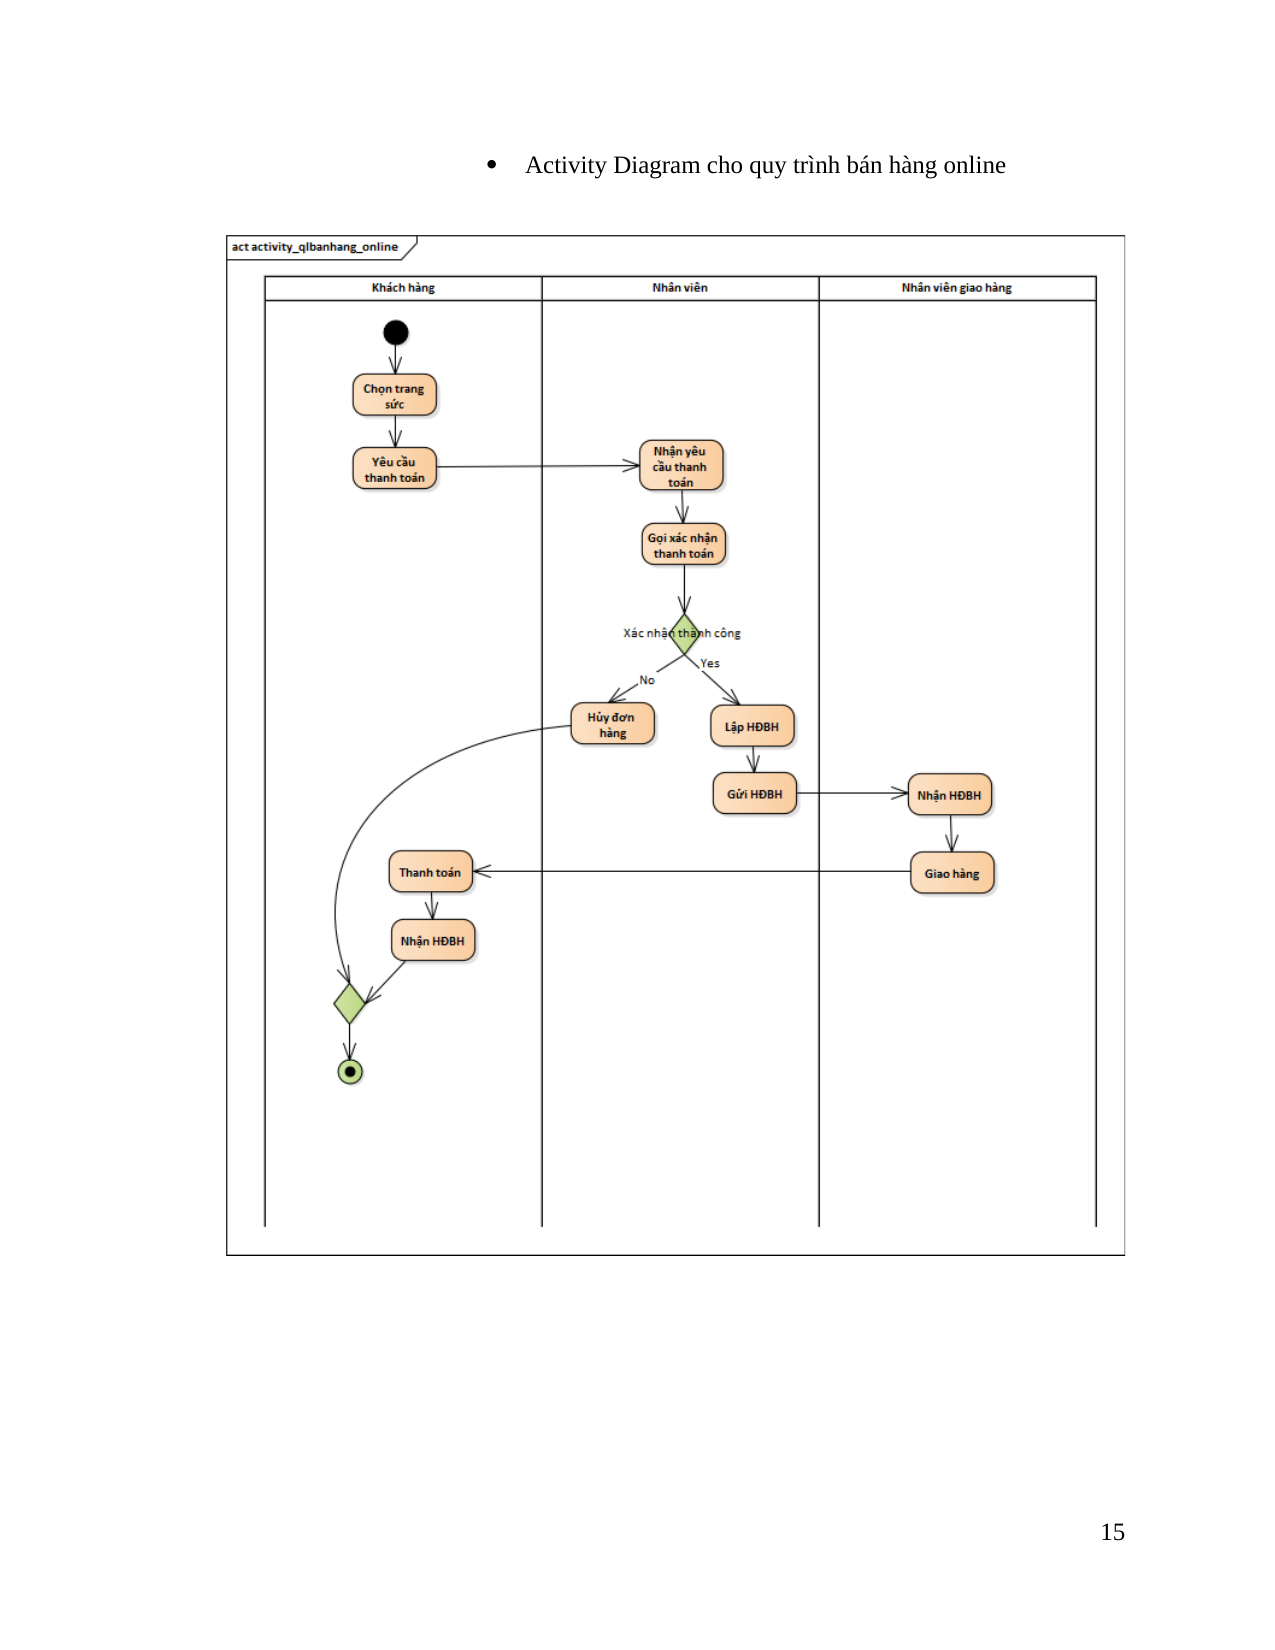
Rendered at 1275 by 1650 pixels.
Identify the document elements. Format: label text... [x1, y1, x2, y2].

picture [225, 234, 1125, 1256]
list Activity Diagram cho quy trình bán hàng online [487, 150, 1125, 179]
